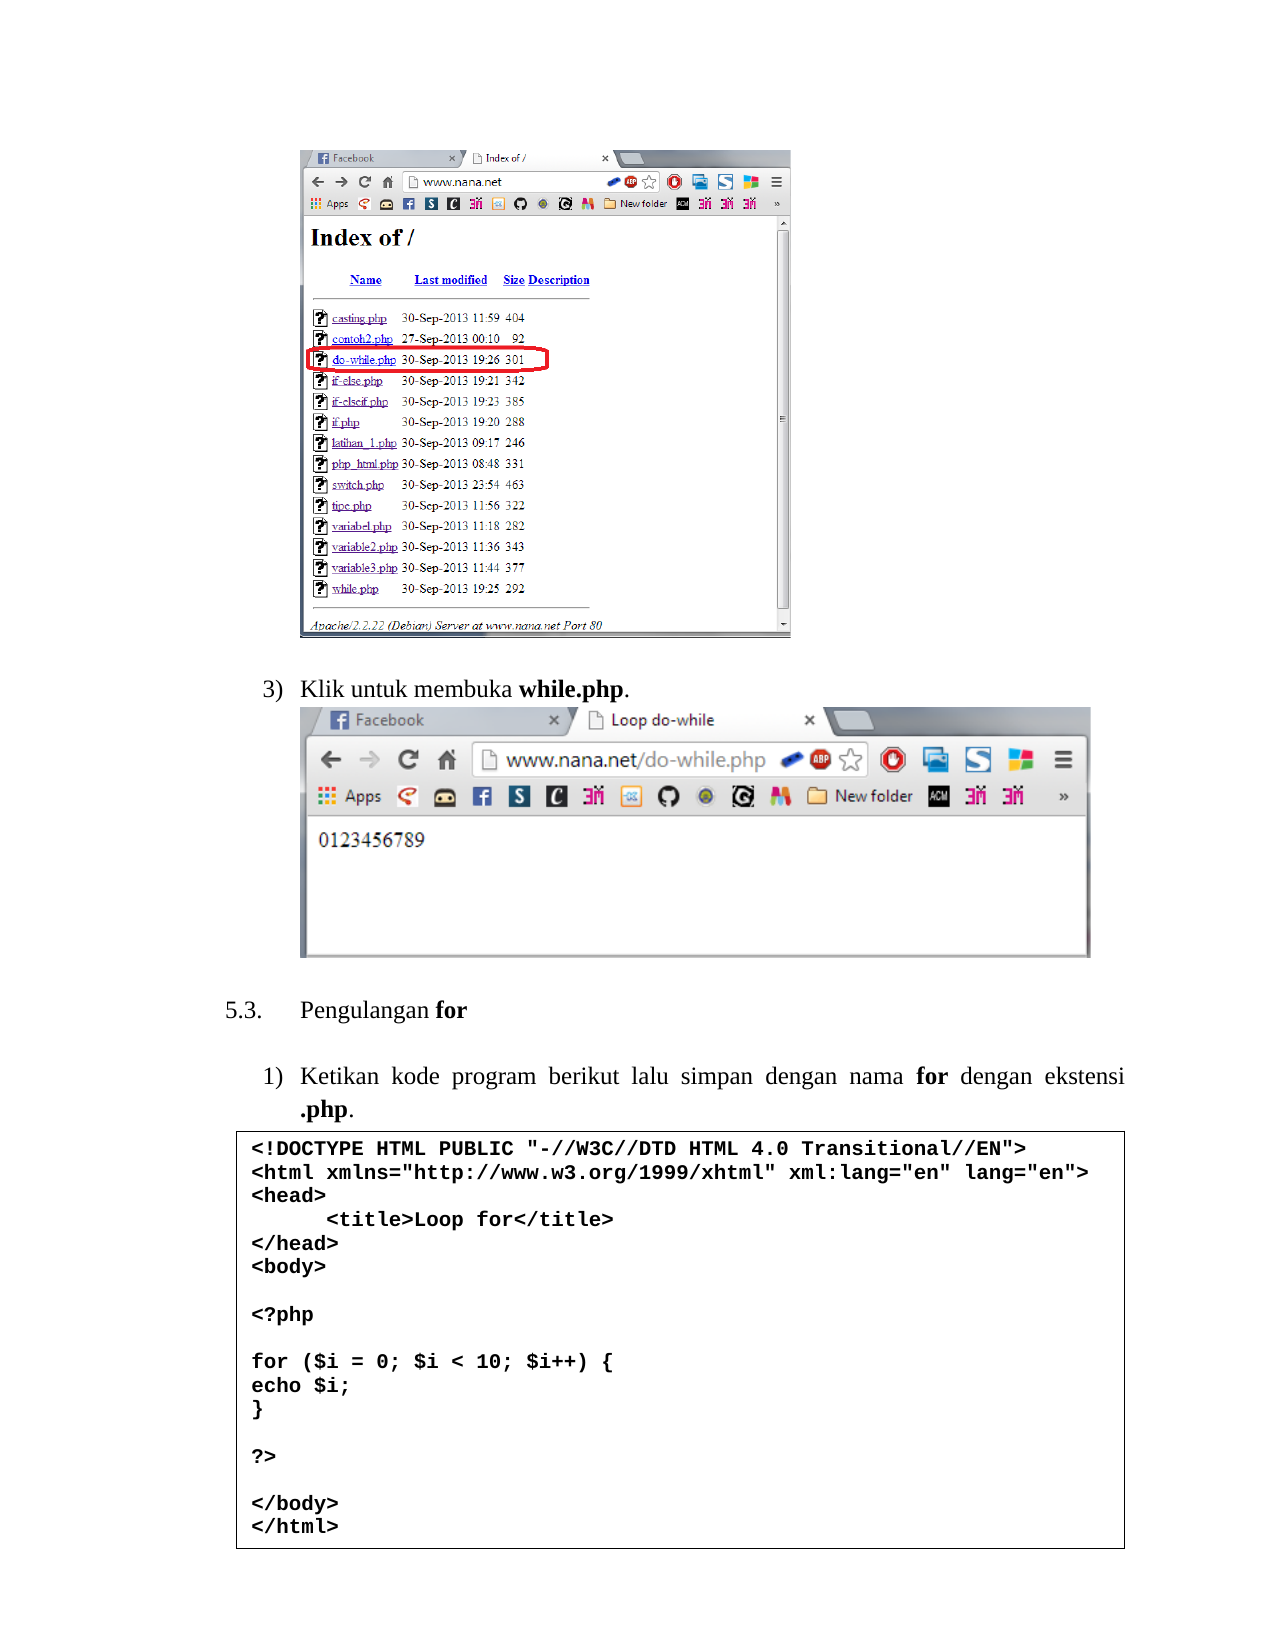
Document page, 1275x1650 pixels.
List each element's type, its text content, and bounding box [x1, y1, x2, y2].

list Pengulangan for [225, 995, 1125, 1024]
picture [300, 150, 791, 638]
picture [300, 707, 1091, 958]
list Ketikan kode program berikut lalu simpan dengan nama for dengan ekstensi .php. [262, 1061, 1125, 1123]
list Klik untuk membuka while.php. [262, 674, 1125, 703]
